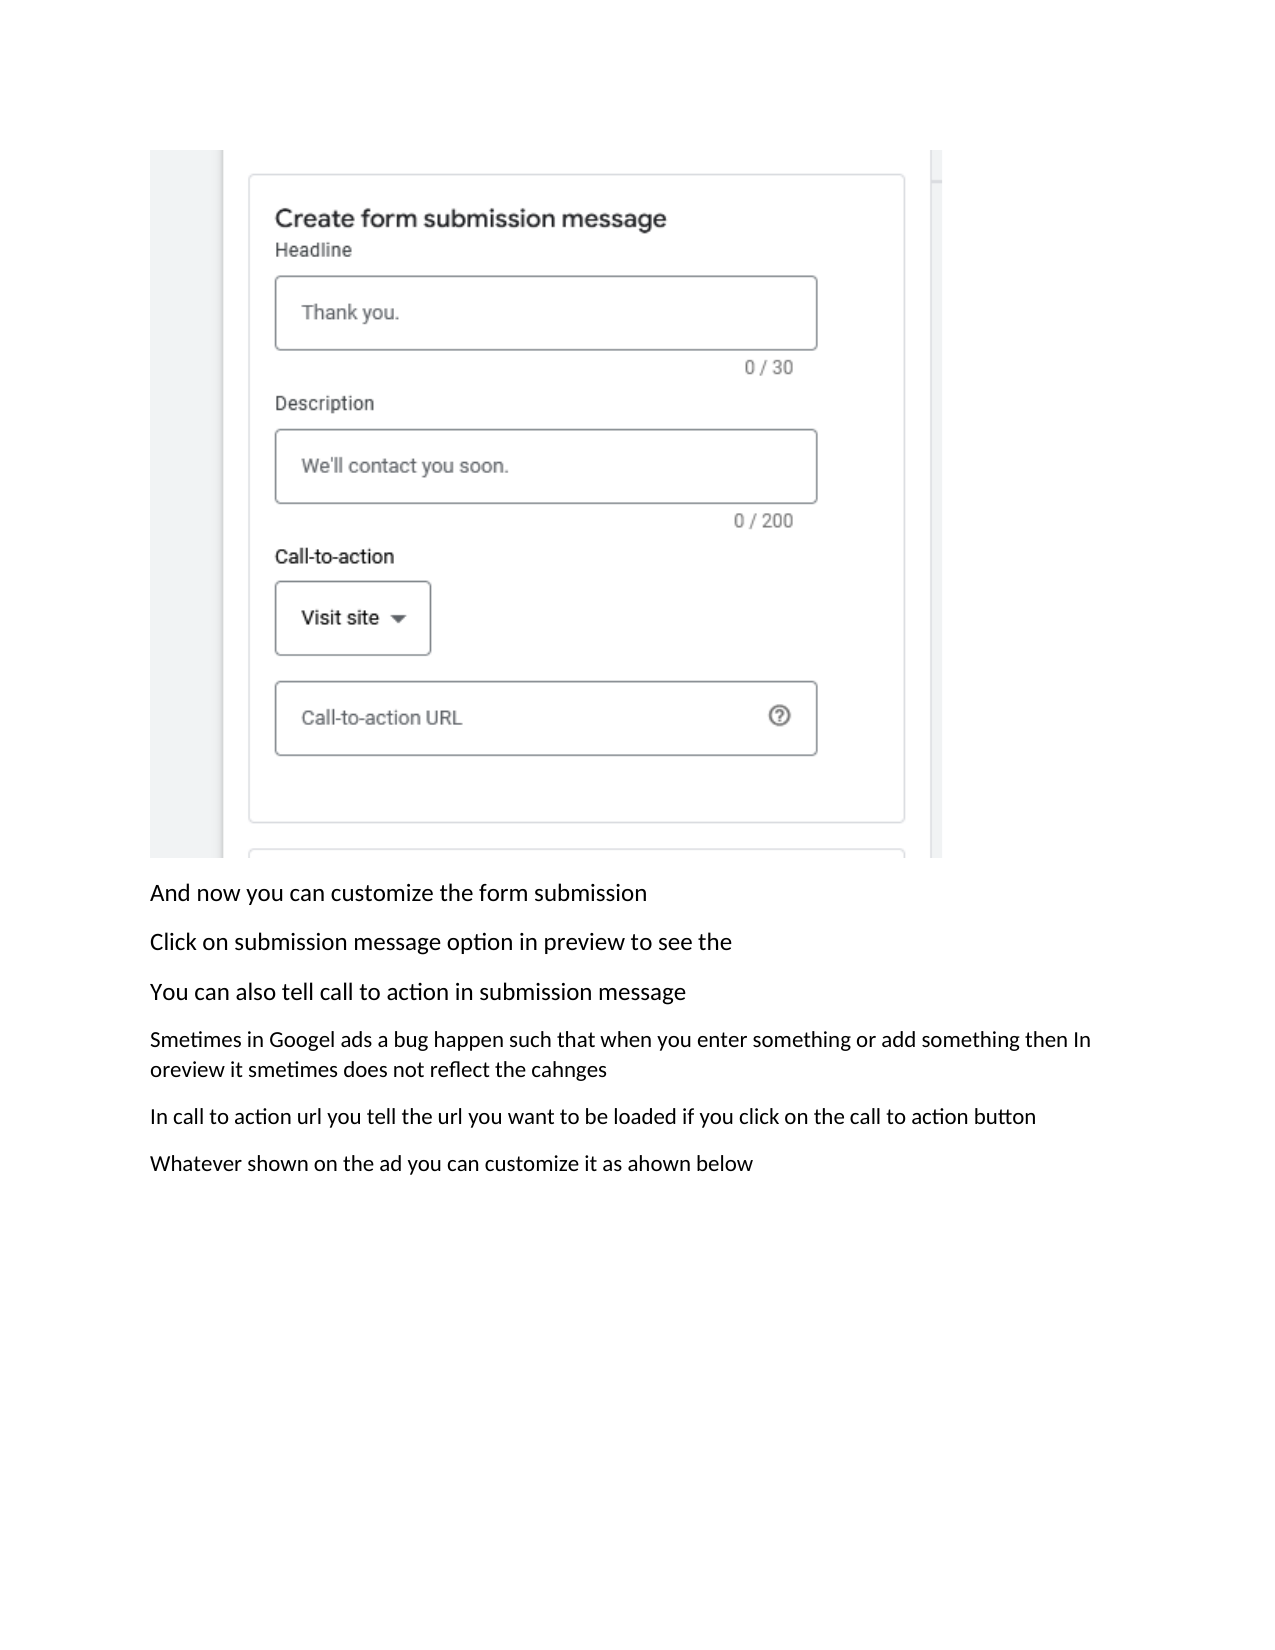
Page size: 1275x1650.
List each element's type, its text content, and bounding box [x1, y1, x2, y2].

text In call to action url you tell the url you want to be loaded if you click on the call to action button [150, 1102, 1125, 1131]
text Whatever shown on the ad you can customize it as ahown below [150, 1149, 1125, 1177]
text Click on submission message option in preview to see the [150, 926, 1125, 957]
text Smetimes in Googel ads a bug happen such that when you enter something or add something then In oreview it smetimes does not reflect the cahnges [150, 1025, 1125, 1084]
text And now you can customize the form submission [150, 877, 1125, 907]
picture [150, 150, 943, 858]
text You can also tell call to action in submission message [150, 976, 1125, 1006]
